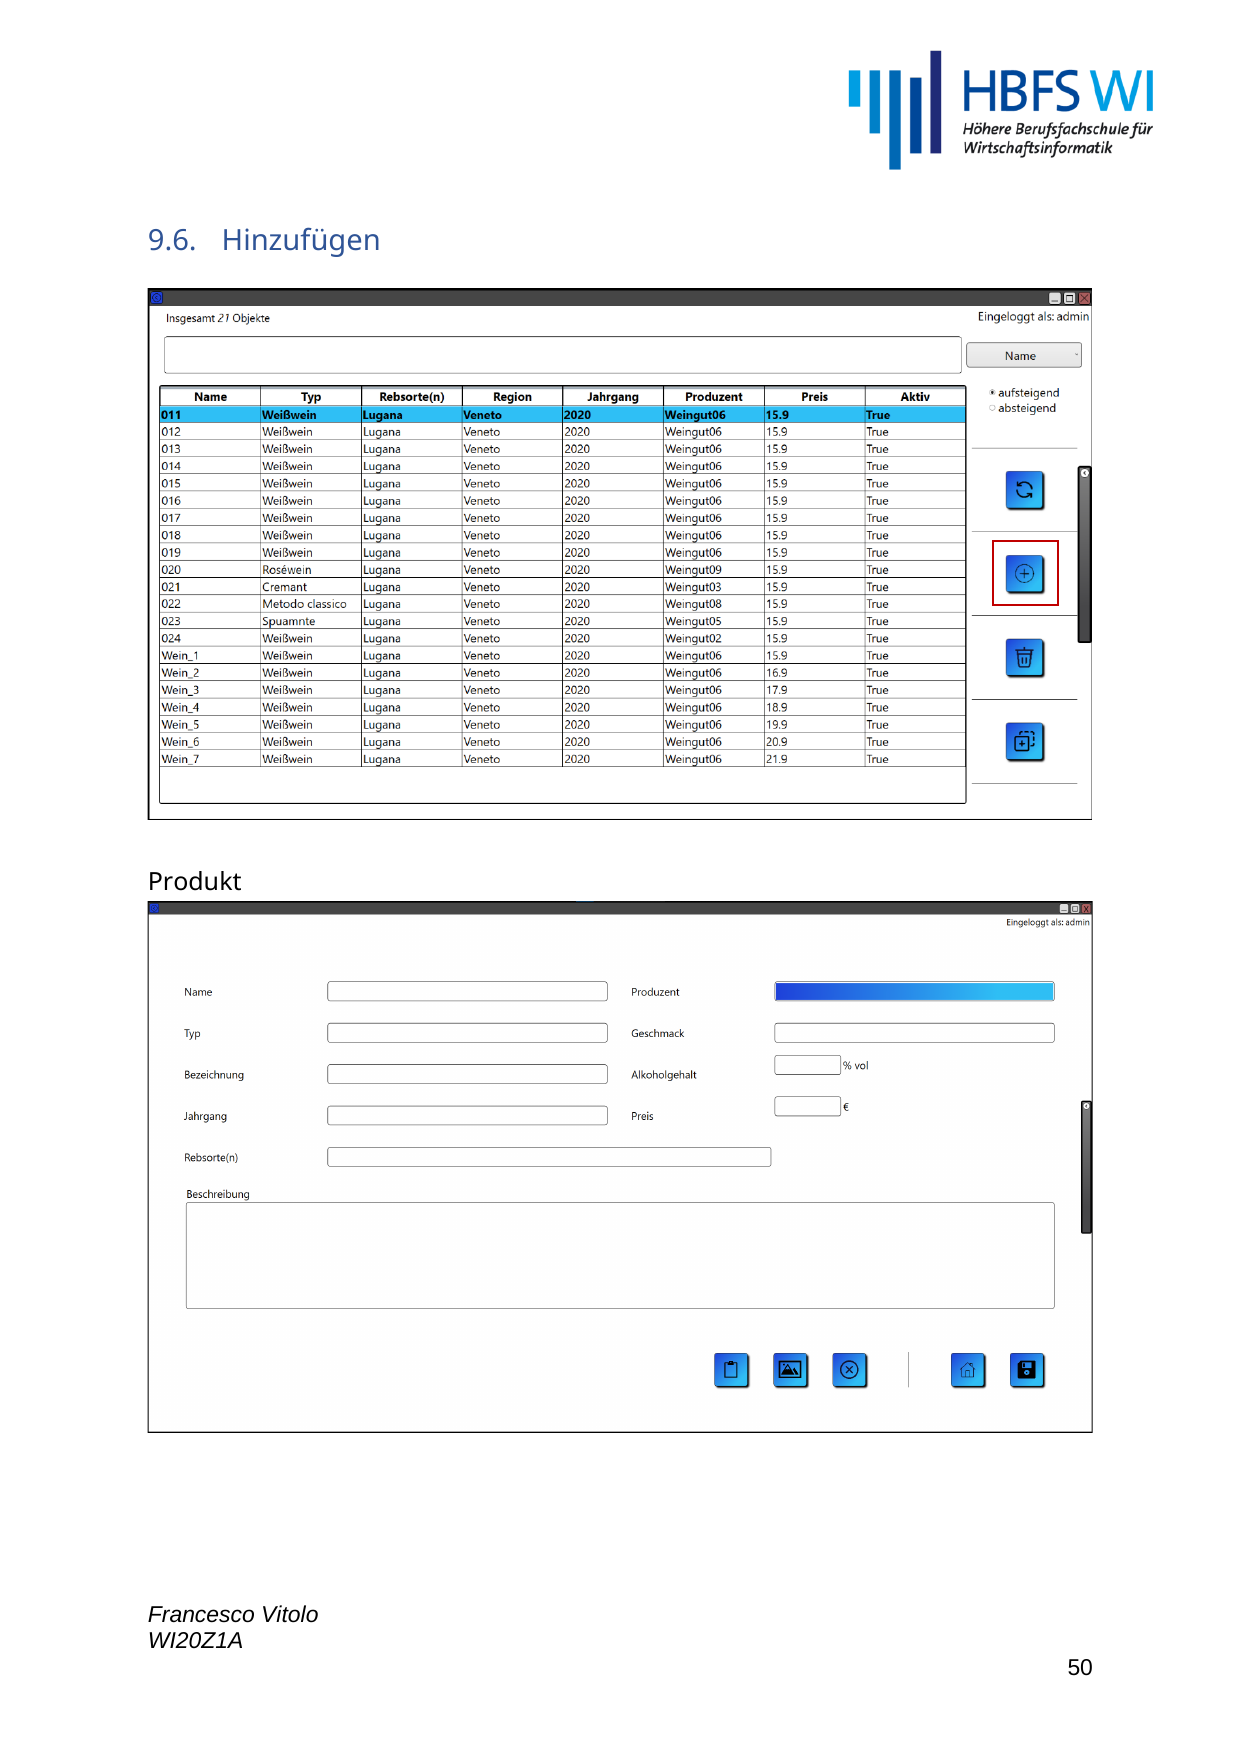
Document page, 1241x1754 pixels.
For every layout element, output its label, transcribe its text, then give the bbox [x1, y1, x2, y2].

picture [147, 288, 1092, 820]
subtitle Hinzufügen [148, 219, 1093, 259]
picture [836, 42, 1164, 176]
picture [147, 901, 1093, 1433]
subtitle Produkt [148, 864, 1093, 898]
